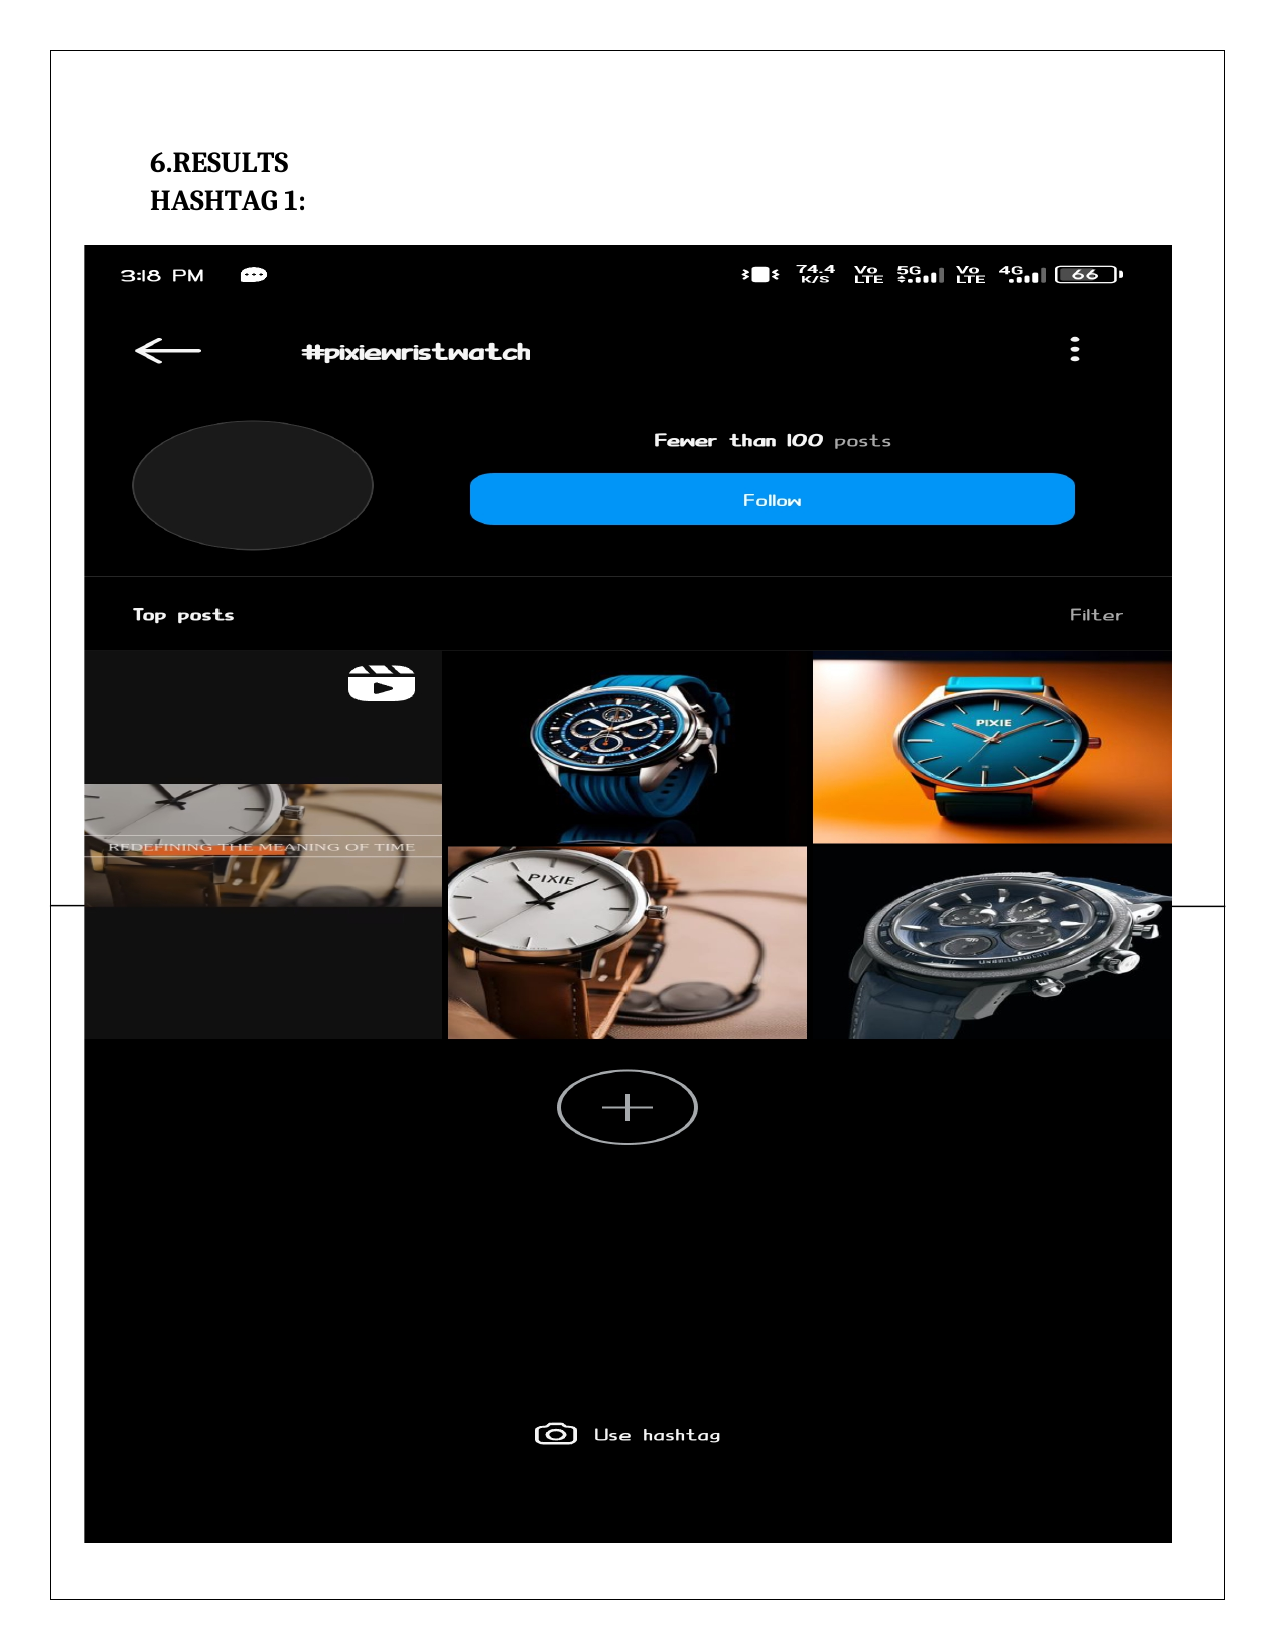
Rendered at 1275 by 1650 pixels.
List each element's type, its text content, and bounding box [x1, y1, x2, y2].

picture [84, 245, 1172, 1543]
text HASHTAG 1: [150, 184, 1192, 218]
text 6.RESULTS [150, 146, 1192, 179]
